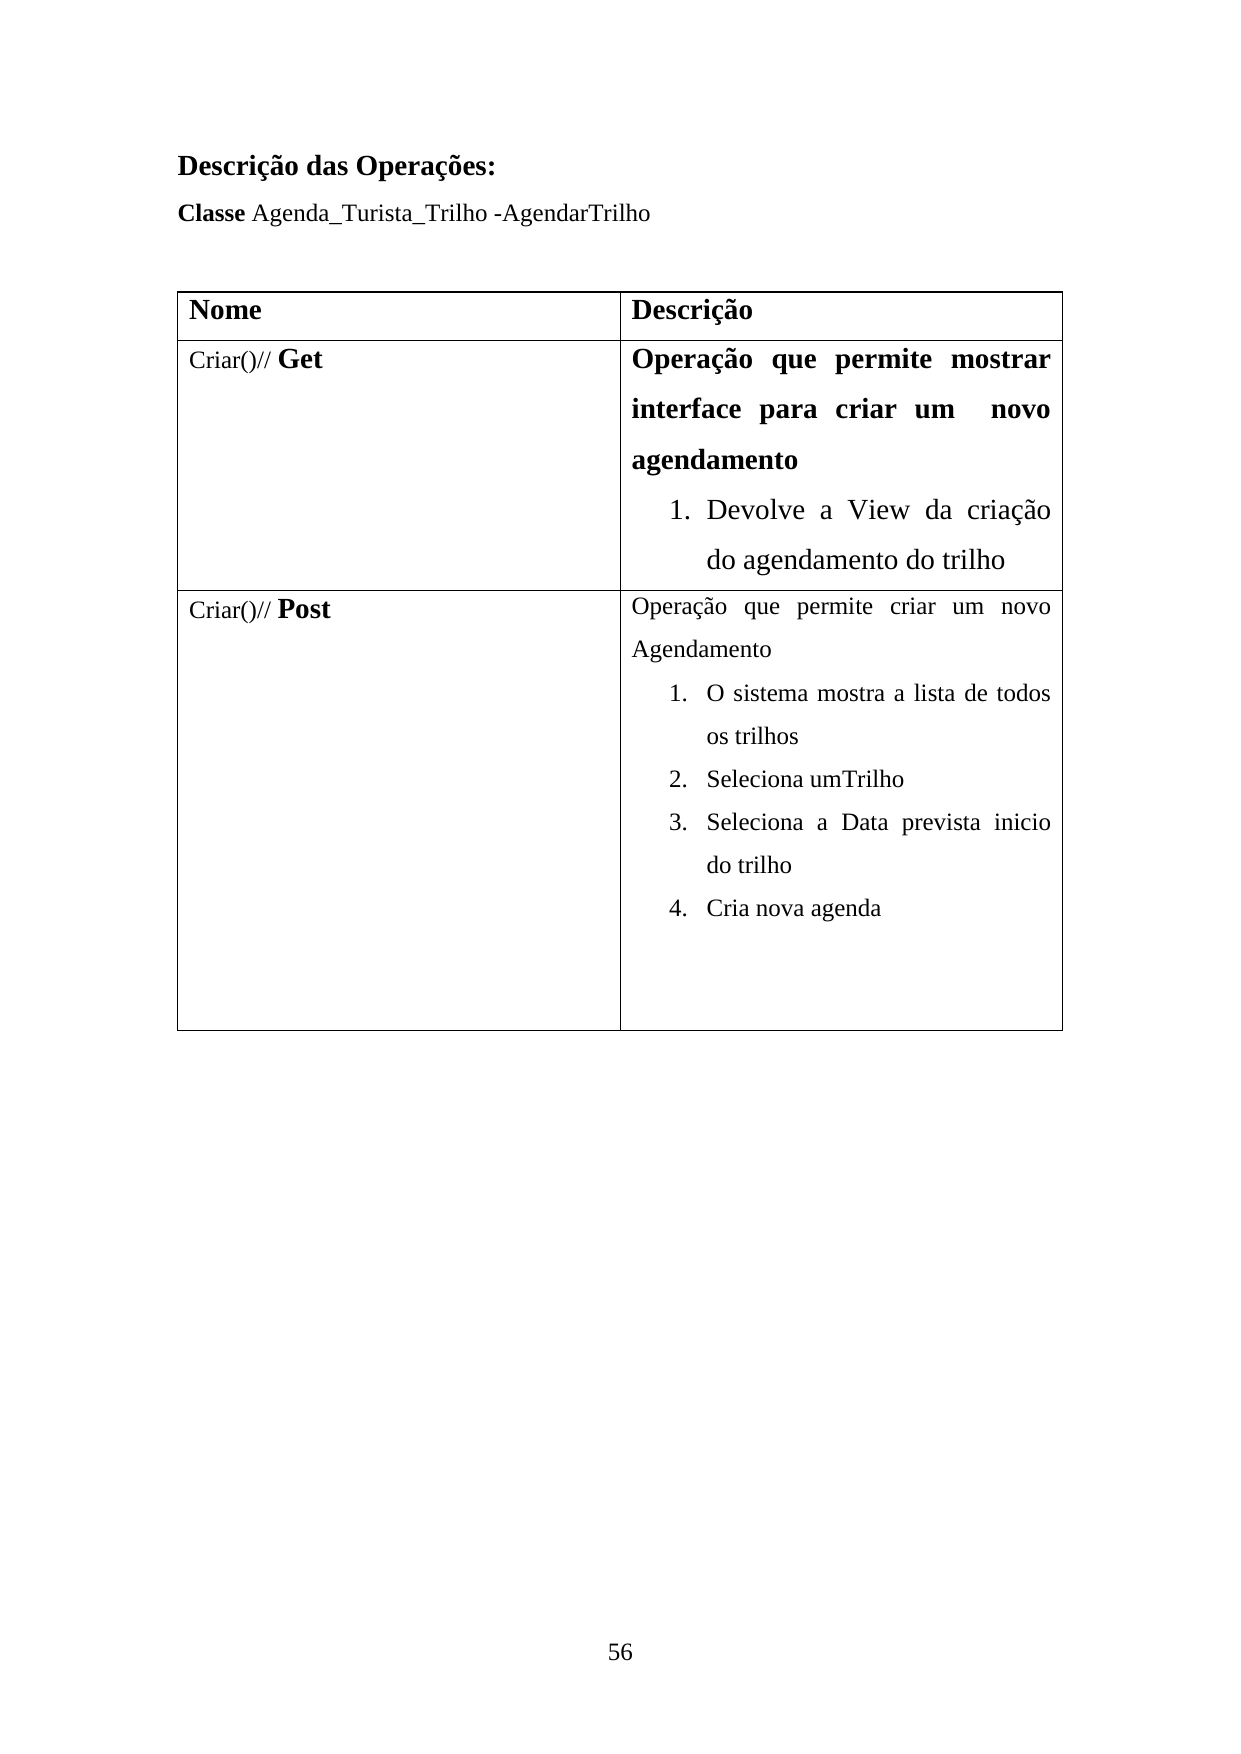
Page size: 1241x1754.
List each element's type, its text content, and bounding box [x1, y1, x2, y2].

table_header Descrição [621, 293, 1062, 340]
table_cell Criar()// Post [178, 591, 620, 1030]
table_cell Criar()// Get [178, 341, 620, 590]
text Classe Agenda_Turista_Trilho -AgendarTrilho [177, 198, 1063, 227]
table_cell Operação que permite criar um novo Agendamento O sistema mostra a lista de todos os trilhos Seleciona umTrilho Seleciona a Data prevista inicio do trilho Cria nova agenda [621, 591, 1062, 1030]
table_cell Operação que permite mostrar interface para criar um novo agendamento Devolve a View da criação do agendamento do trilho [621, 341, 1062, 590]
table_header Nome [178, 293, 620, 340]
text Descrição das Operações: [177, 148, 1063, 181]
